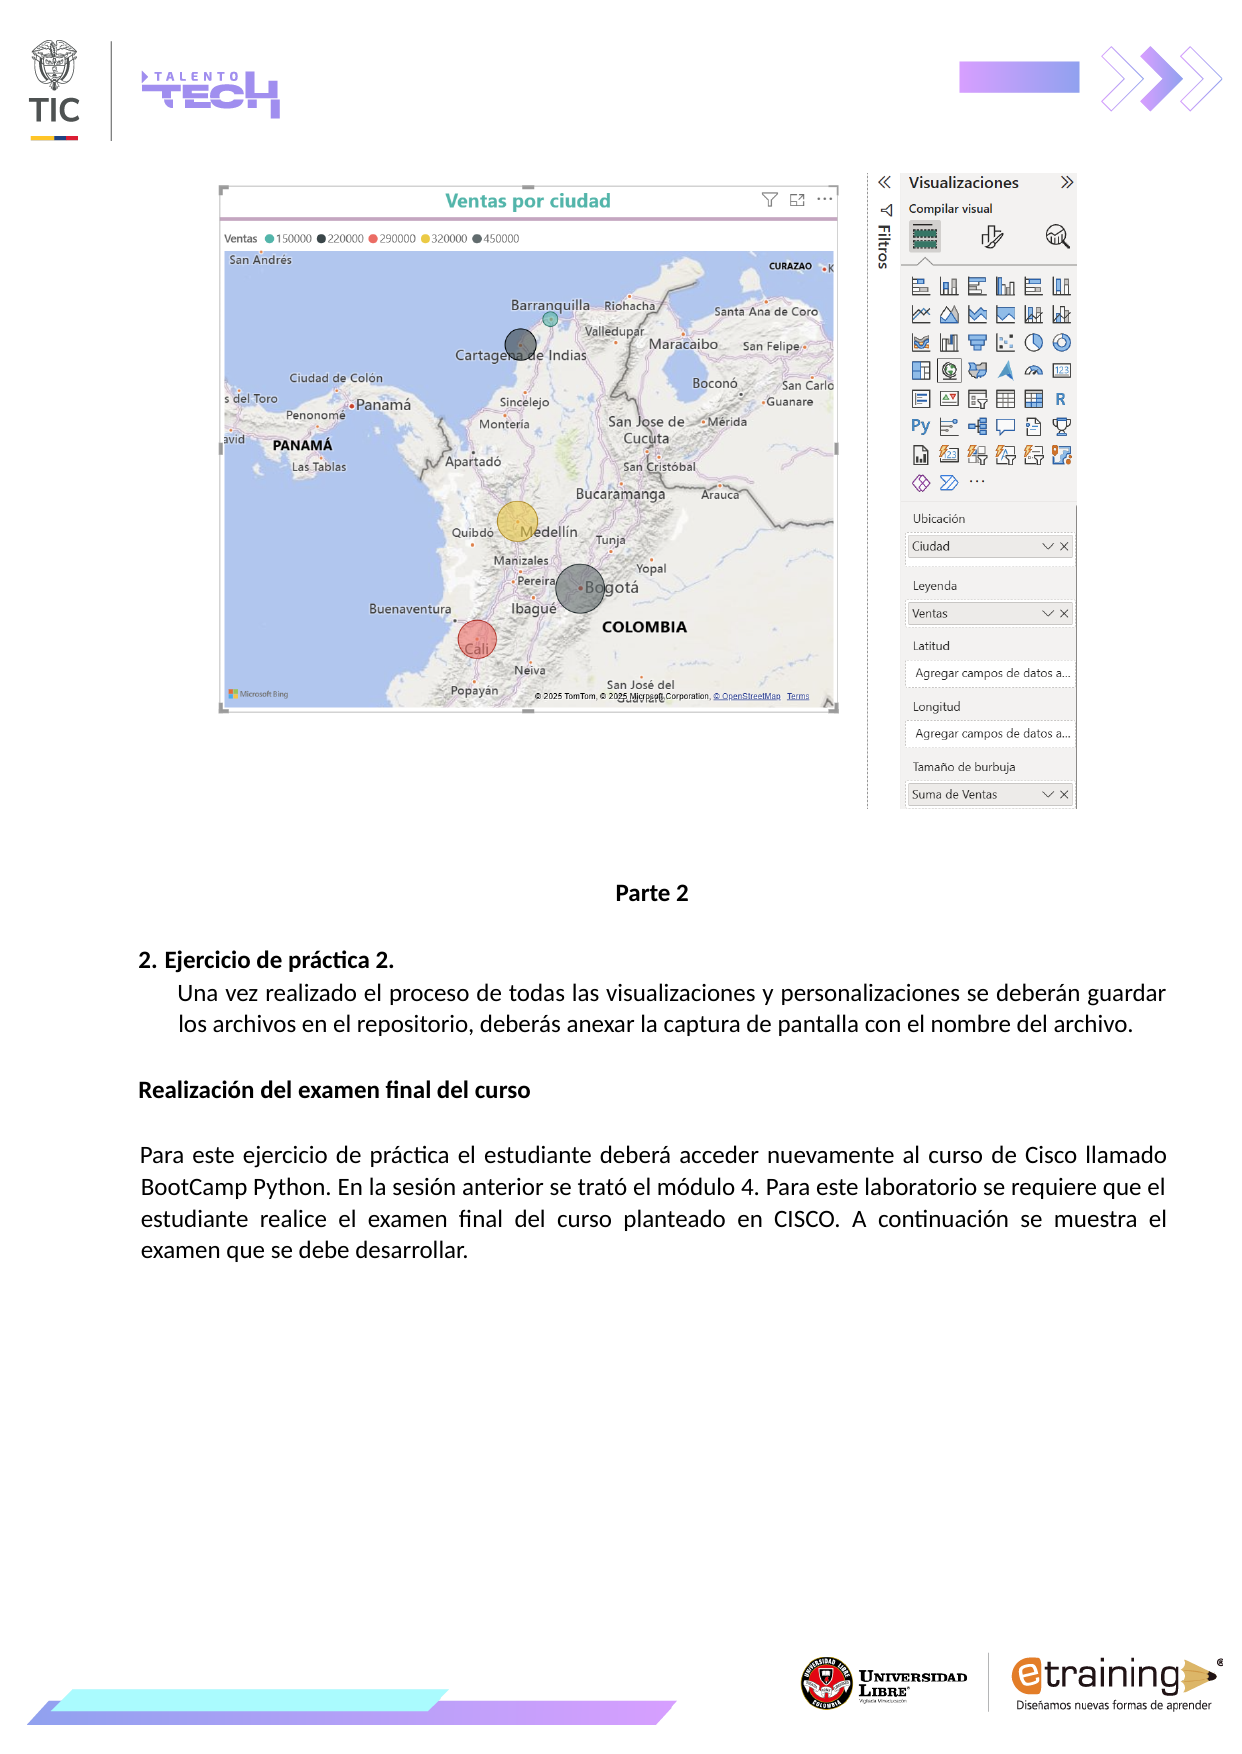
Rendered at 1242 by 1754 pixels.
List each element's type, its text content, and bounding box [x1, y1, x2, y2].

subtitle Parte 2 [139, 877, 1164, 907]
picture [28, 40, 1223, 141]
text Una vez realizado el proceso de todas las visualizaciones y personalizaciones se deberán guardar los archivos en el repositorio, deberás anexar la captura de pantalla con el nombre del archivo. [177, 977, 1168, 1039]
text Realización del examen final del curso [138, 1074, 1173, 1104]
picture [26, 1634, 1223, 1727]
picture [214, 173, 1077, 809]
text 2. Ejercicio de práctica 2. [138, 944, 1173, 974]
text Para este ejercicio de práctica el estudiante deberá acceder nuevamente al curso de Cisco llamado BootCamp Python. En la sesión anterior se trató el módulo 4. Para este laboratorio se requiere que el estudiante realice el examen final del curso planteado en CISCO. A continuación se muestra el examen que se debe desarrollar. [139, 1139, 1168, 1265]
